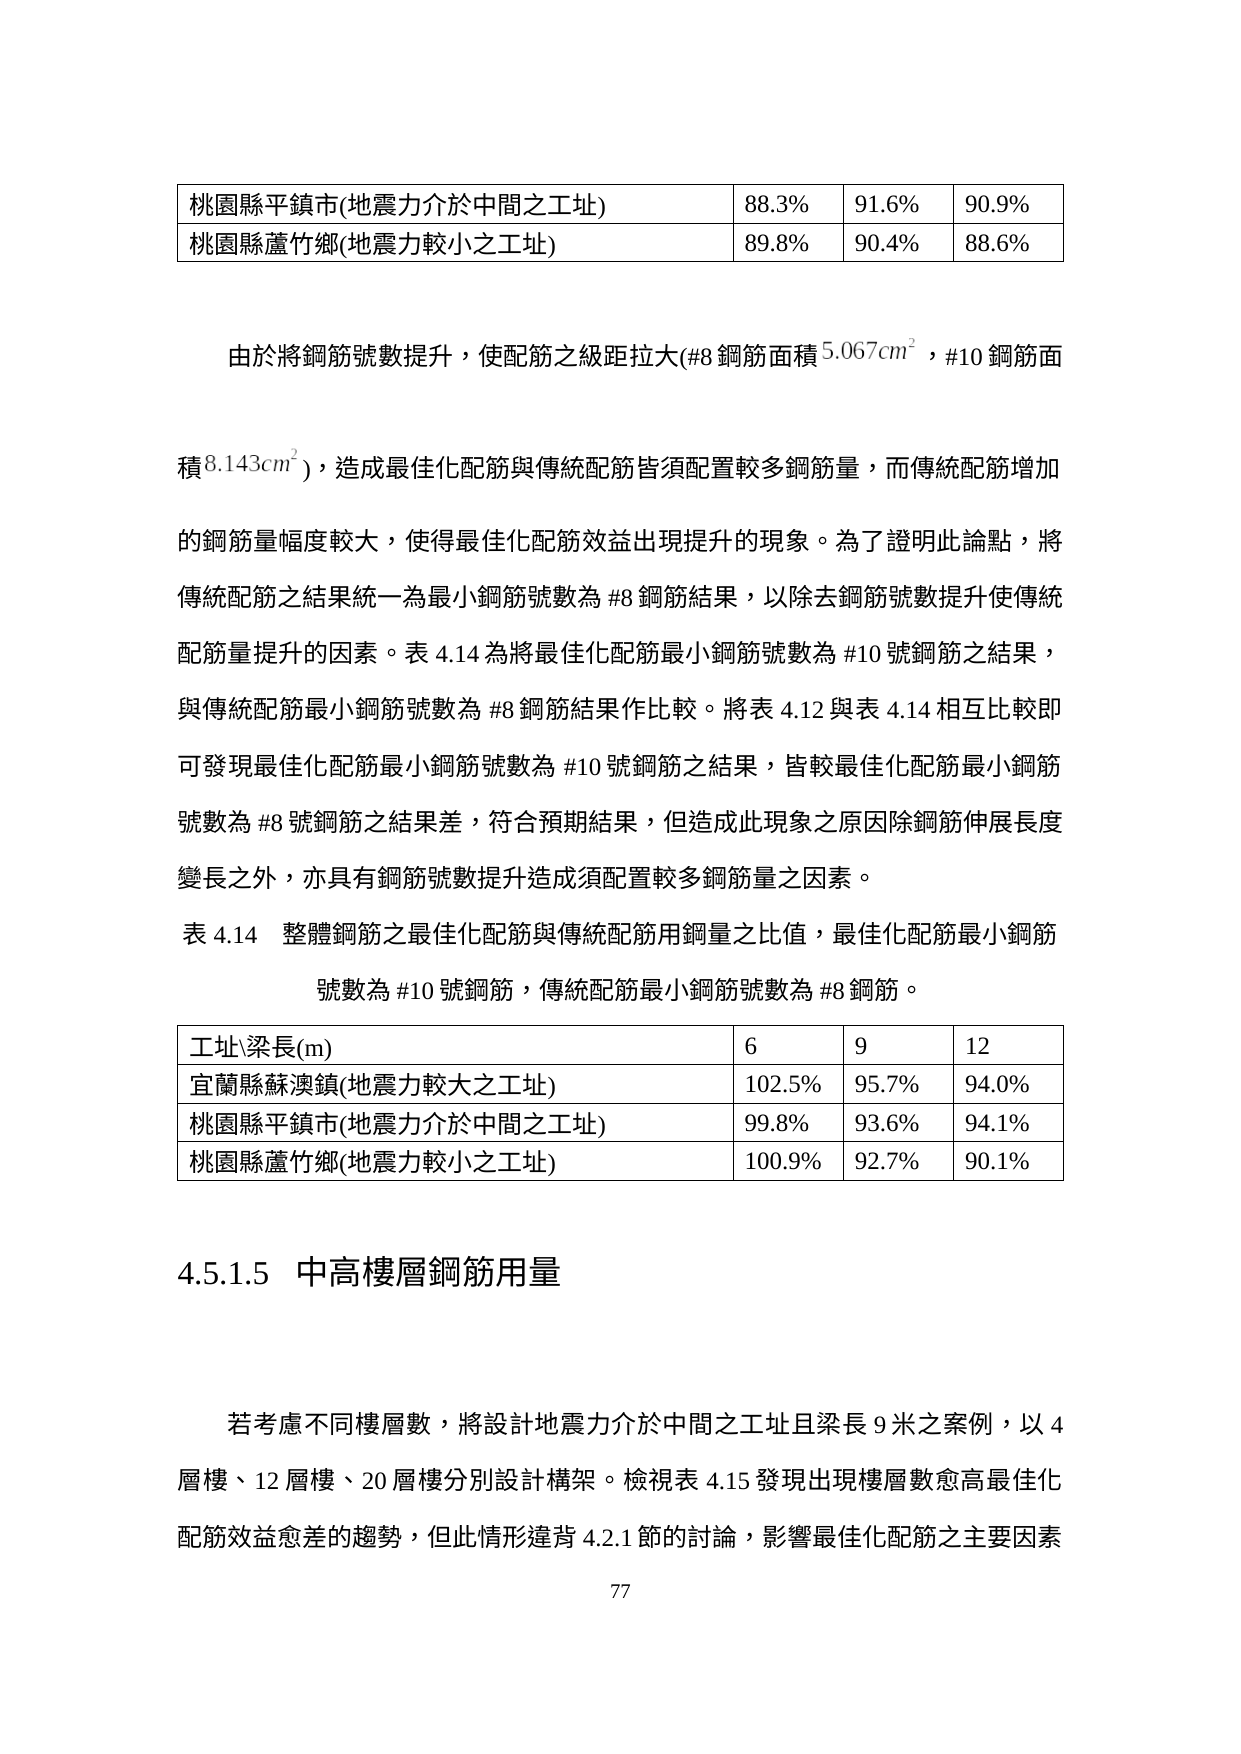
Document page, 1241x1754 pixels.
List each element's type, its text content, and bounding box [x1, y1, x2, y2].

table_header 12 [954, 1026, 1063, 1064]
table_cell 91.6% [844, 185, 953, 223]
table_header 9 [844, 1026, 953, 1064]
table_cell 桃園縣平鎮市(地震力介於中間之工址) [178, 1104, 733, 1141]
table_cell 90.9% [954, 185, 1063, 223]
table_cell 宜蘭縣蘇澳鎮(地震力較大之工址) [178, 1065, 733, 1102]
table_cell 102.5% [734, 1065, 843, 1102]
table_cell 94.1% [954, 1104, 1063, 1141]
table_header 工址\梁長(m) [178, 1026, 733, 1064]
table_header 6 [734, 1026, 843, 1064]
table_cell 94.0% [954, 1065, 1063, 1102]
table_cell 桃園縣平鎮市(地震力介於中間之工址) [178, 185, 733, 223]
table_cell 90.4% [844, 224, 953, 261]
table_cell 88.3% [734, 185, 843, 223]
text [177, 1404, 1063, 1554]
table_cell 100.9% [734, 1142, 843, 1179]
table_cell 88.6% [954, 224, 1063, 261]
table_cell 99.8% [734, 1104, 843, 1141]
subtitle 中高樓層鋼筋用量 [177, 1232, 1063, 1307]
table_cell 93.6% [844, 1104, 953, 1141]
table_cell 桃園縣蘆竹鄉(地震力較小之工址) [178, 224, 733, 261]
table_cell 92.7% [844, 1142, 953, 1179]
table_cell 89.8% [734, 224, 843, 261]
table_cell 桃園縣蘆竹鄉(地震力較小之工址) [178, 1142, 733, 1179]
table_cell 90.1% [954, 1142, 1063, 1179]
table_cell 95.7% [844, 1065, 953, 1102]
